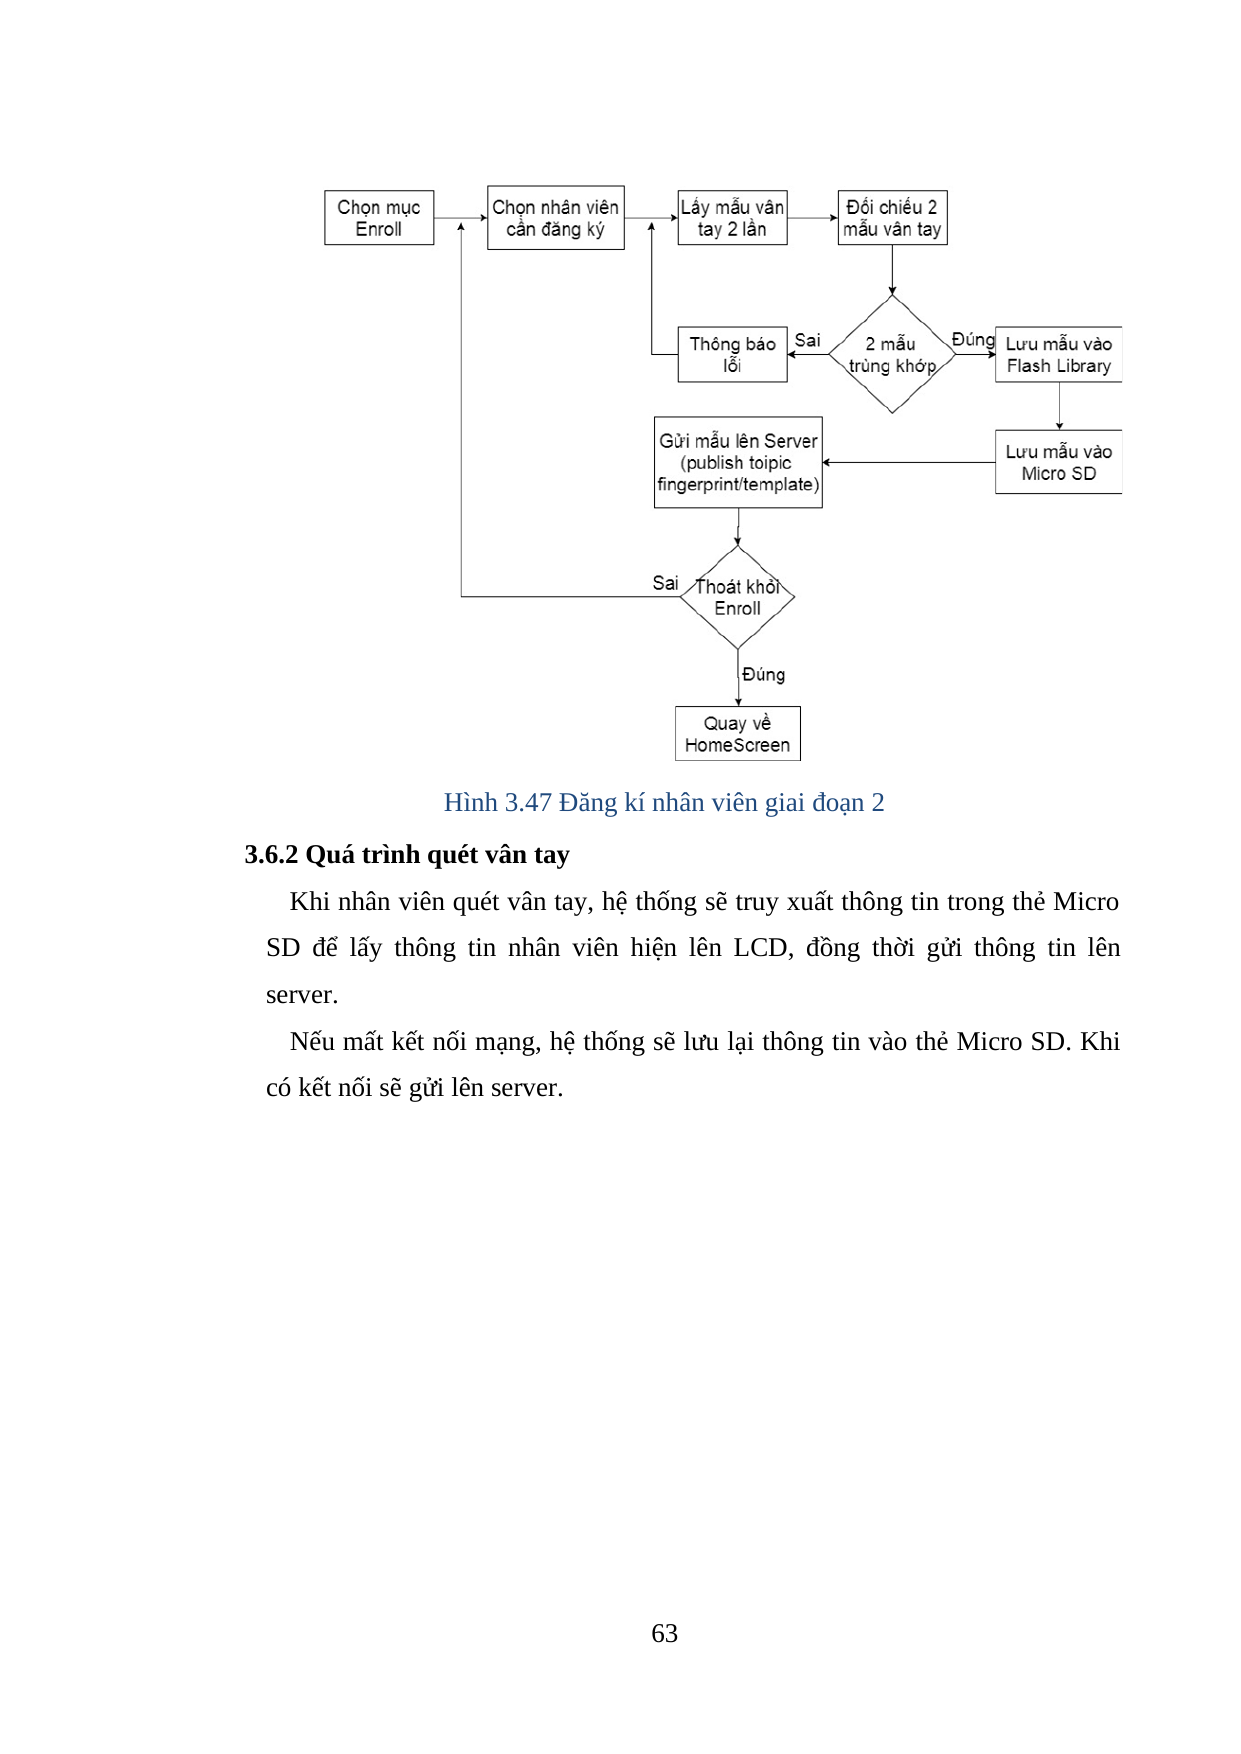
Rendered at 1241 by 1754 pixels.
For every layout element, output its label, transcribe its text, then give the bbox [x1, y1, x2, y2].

picture [206, 177, 1123, 761]
text Khi nhân viên quét vân tay, hệ thống sẽ truy xuất thông tin trong thẻ Micro SD để lấy thông tin nhân viên hiện lên LCD, đồng thời gửi thông tin lên server. [266, 885, 1122, 1009]
subtitle 3.6.2 Quá trình quét vân tay [244, 838, 1122, 869]
text Hình 3.47 Đăng kí nhân viên giai đoạn 2 [207, 786, 1122, 817]
text Nếu mất kết nối mạng, hệ thống sẽ lưu lại thông tin vào thẻ Micro SD. Khi có kết nối sẽ gửi lên server. [266, 1025, 1122, 1103]
